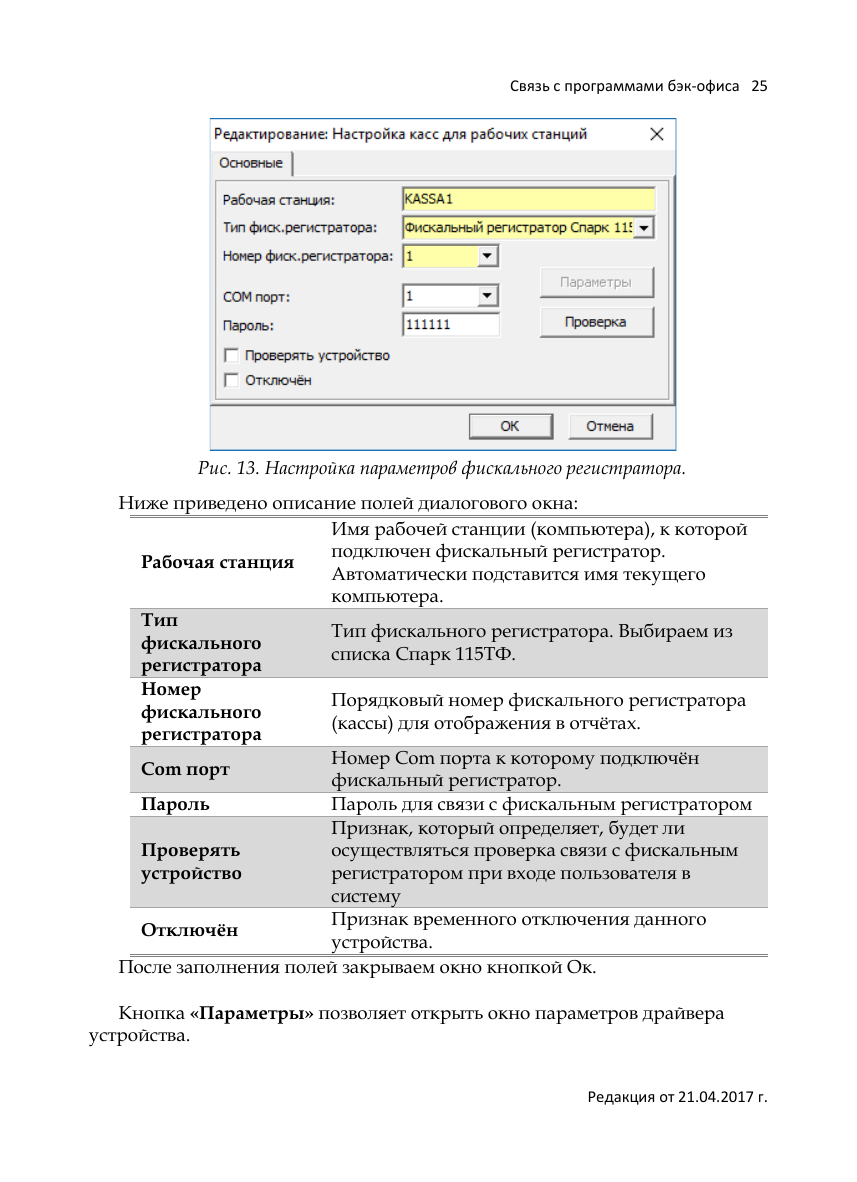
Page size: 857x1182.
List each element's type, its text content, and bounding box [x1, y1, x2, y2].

table_cell Номер фискального регистратора [130, 678, 320, 746]
text Кнопка «Параметры» позволяет открыть окно параметров драйвера устройства. [89, 1002, 768, 1047]
picture [209, 118, 677, 451]
text После заполнения полей закрываем окно кнопкой Ок. [89, 957, 768, 979]
table_cell Признак временного отключения данного устройства. [320, 908, 768, 953]
table_cell Пароль для связи с фискальным регистратором [320, 793, 768, 816]
table_cell Com порт [130, 747, 320, 792]
text Рис. 13. Настройка параметров фискального регистратора. [89, 457, 768, 479]
table_cell Отключён [130, 908, 320, 953]
table_cell Пароль [130, 793, 320, 816]
table_cell Тип фискального регистратора. Выбираем из списка Спарк 115ТФ. [320, 609, 768, 677]
table_header Имя рабочей станции (компьютера), к которой подключен фискальный регистратор. Автоматически подставится имя текущего компьютера. [320, 518, 768, 608]
table_cell Порядковый номер фискального регистратора (кассы) для отображения в отчётах. [320, 678, 768, 746]
text Ниже приведено описание полей диалогового окна: [89, 492, 768, 515]
table_cell Тип фискального регистратора [130, 609, 320, 677]
table_cell Признак, который определяет, будет ли осуществляться проверка связи с фискальным регистратором при входе пользователя в систему [320, 817, 768, 907]
table_cell Номер Com порта к которому подключён фискальный регистратор. [320, 747, 768, 792]
table_header Рабочая станция [130, 518, 320, 608]
table_cell Проверять устройство [130, 817, 320, 907]
